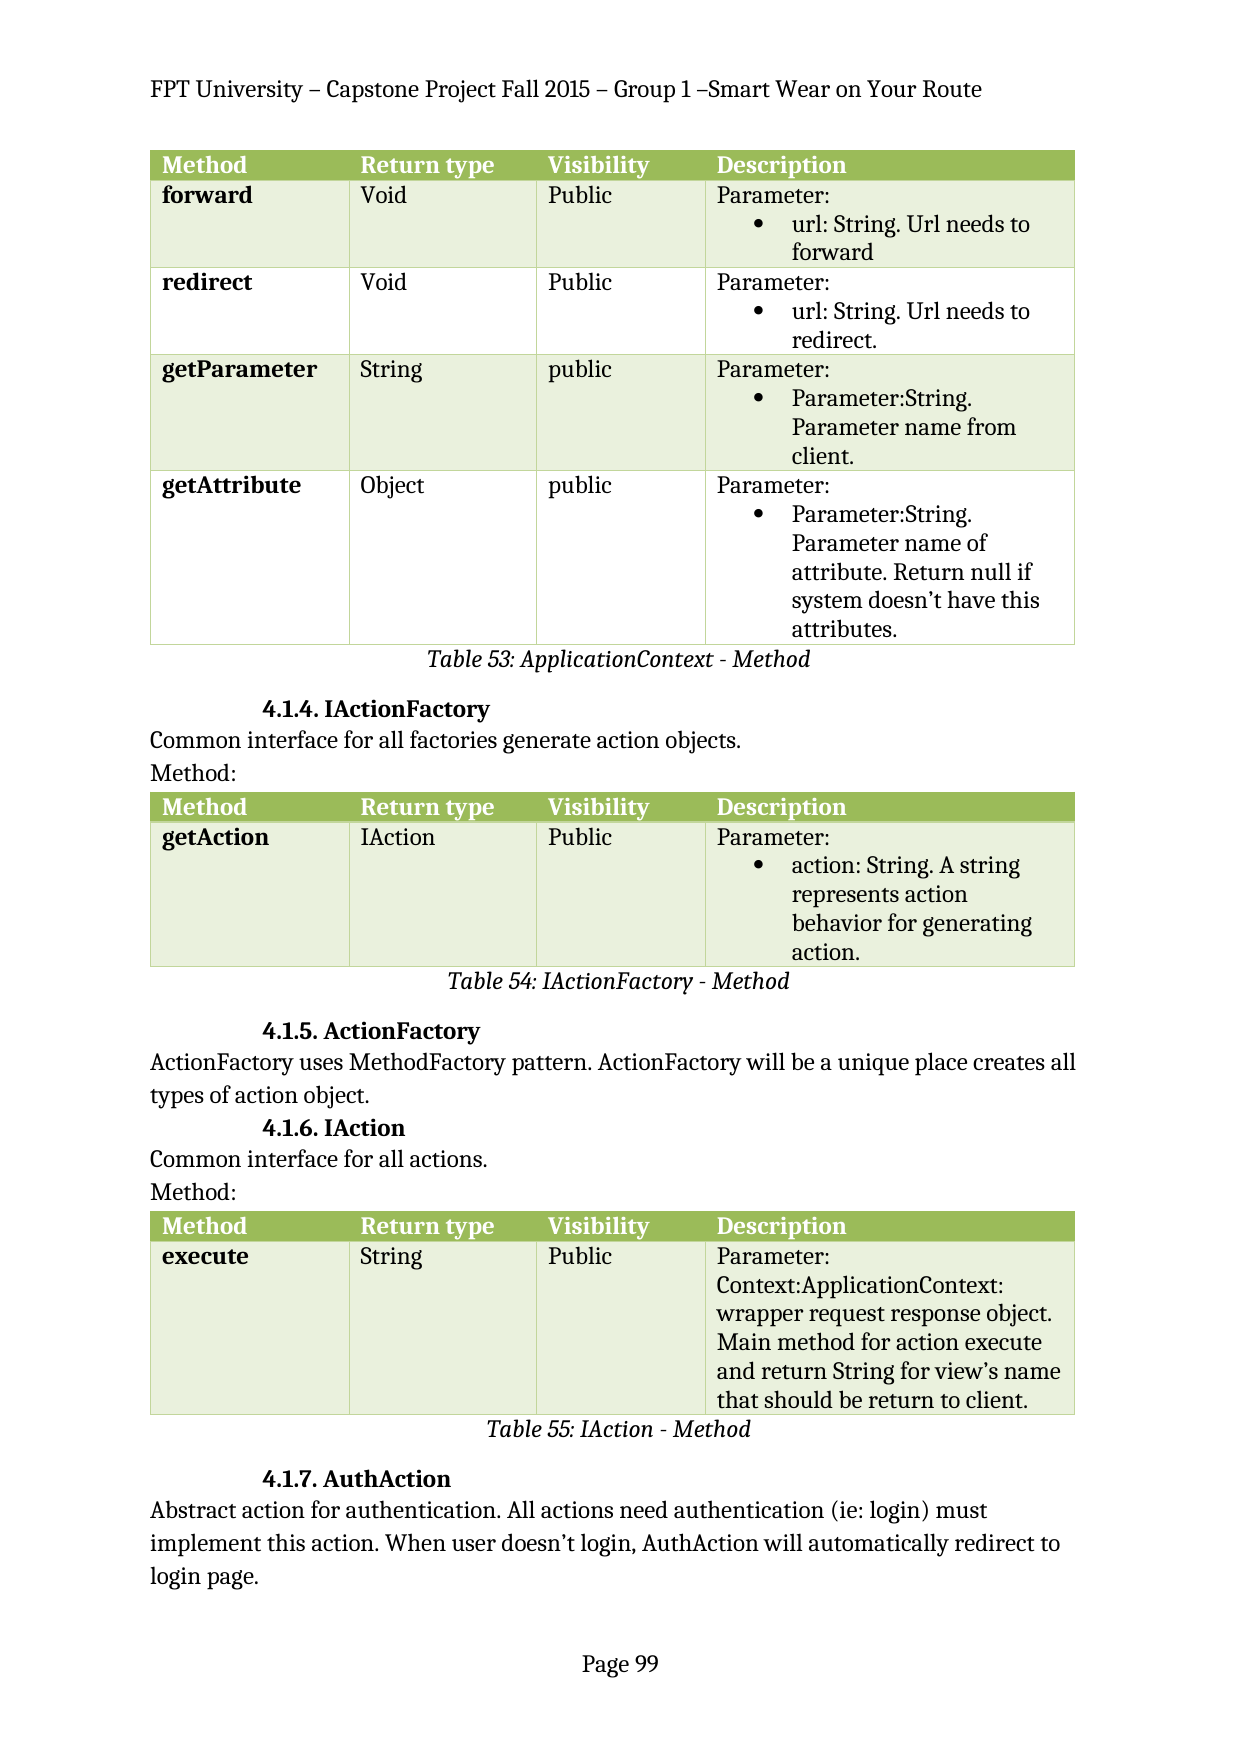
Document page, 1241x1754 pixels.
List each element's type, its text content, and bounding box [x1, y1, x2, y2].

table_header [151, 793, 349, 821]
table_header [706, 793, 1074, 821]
text Table 53: ApplicationContext - Method [150, 645, 1090, 674]
subtitle 4.1.4. IActionFactory [262, 694, 1090, 723]
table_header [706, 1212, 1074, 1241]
text Common interface for all factories generate action objects. [150, 726, 1090, 754]
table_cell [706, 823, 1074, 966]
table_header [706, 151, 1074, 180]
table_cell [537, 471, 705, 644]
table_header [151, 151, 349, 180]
text Method: [150, 1178, 1090, 1207]
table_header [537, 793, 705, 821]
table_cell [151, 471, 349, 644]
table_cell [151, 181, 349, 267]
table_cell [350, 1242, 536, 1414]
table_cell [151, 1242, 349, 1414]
text Table 55: IAction - Method [150, 1415, 1090, 1444]
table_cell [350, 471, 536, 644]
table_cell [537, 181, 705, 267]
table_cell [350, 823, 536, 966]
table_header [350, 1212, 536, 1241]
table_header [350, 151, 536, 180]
text Abstract action for authentication. All actions need authentication (ie: login) must implement this action. When user doesn’t login, AuthAction will automatically redirect to login page. [150, 1496, 1090, 1591]
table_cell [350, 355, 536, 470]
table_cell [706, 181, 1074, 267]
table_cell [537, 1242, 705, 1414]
text Table 54: IActionFactory - Method [150, 967, 1090, 996]
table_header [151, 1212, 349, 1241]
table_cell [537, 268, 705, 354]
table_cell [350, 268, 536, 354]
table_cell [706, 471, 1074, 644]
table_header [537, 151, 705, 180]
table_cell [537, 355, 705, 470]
text ActionFactory uses MethodFactory pattern. ActionFactory will be a unique place creates all types of action object. [150, 1048, 1090, 1110]
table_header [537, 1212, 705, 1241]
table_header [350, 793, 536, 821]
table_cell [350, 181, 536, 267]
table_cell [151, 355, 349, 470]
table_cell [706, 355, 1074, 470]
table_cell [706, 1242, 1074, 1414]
subtitle 4.1.6. IAction [262, 1114, 1090, 1143]
subtitle 4.1.5. ActionFactory [262, 1017, 1090, 1046]
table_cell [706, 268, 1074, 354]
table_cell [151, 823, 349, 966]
text Method: [150, 759, 1090, 787]
subtitle 4.1.7. AuthAction [262, 1465, 1090, 1494]
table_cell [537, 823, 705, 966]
text Common interface for all actions. [150, 1145, 1090, 1174]
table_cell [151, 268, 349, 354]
